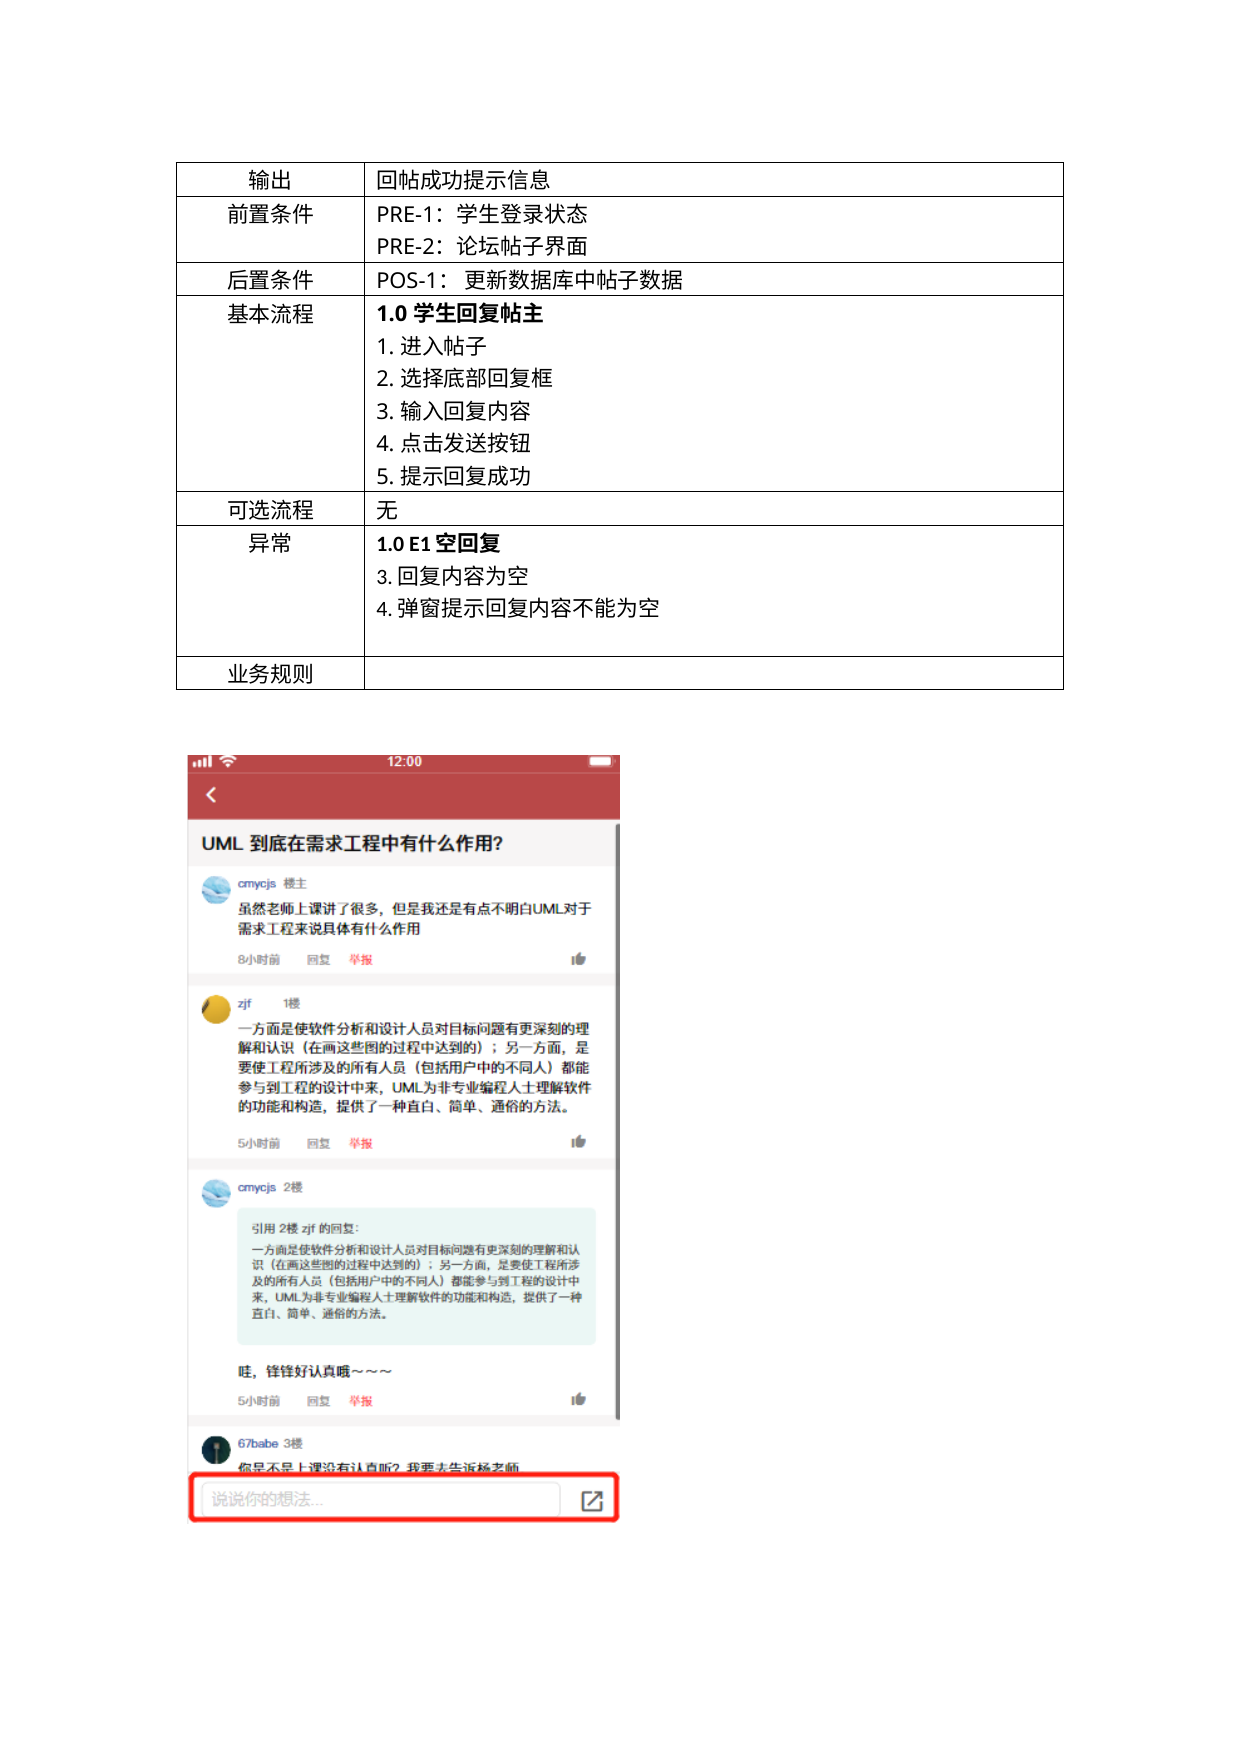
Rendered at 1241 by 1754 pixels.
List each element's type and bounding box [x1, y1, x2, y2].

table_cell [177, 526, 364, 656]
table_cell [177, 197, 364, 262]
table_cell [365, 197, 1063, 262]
picture [187, 755, 620, 1524]
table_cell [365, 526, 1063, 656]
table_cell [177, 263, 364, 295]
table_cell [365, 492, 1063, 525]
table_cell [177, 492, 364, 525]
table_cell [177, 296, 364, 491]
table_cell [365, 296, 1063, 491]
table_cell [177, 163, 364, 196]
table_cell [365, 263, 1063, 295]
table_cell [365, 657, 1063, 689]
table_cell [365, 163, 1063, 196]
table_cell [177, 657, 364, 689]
